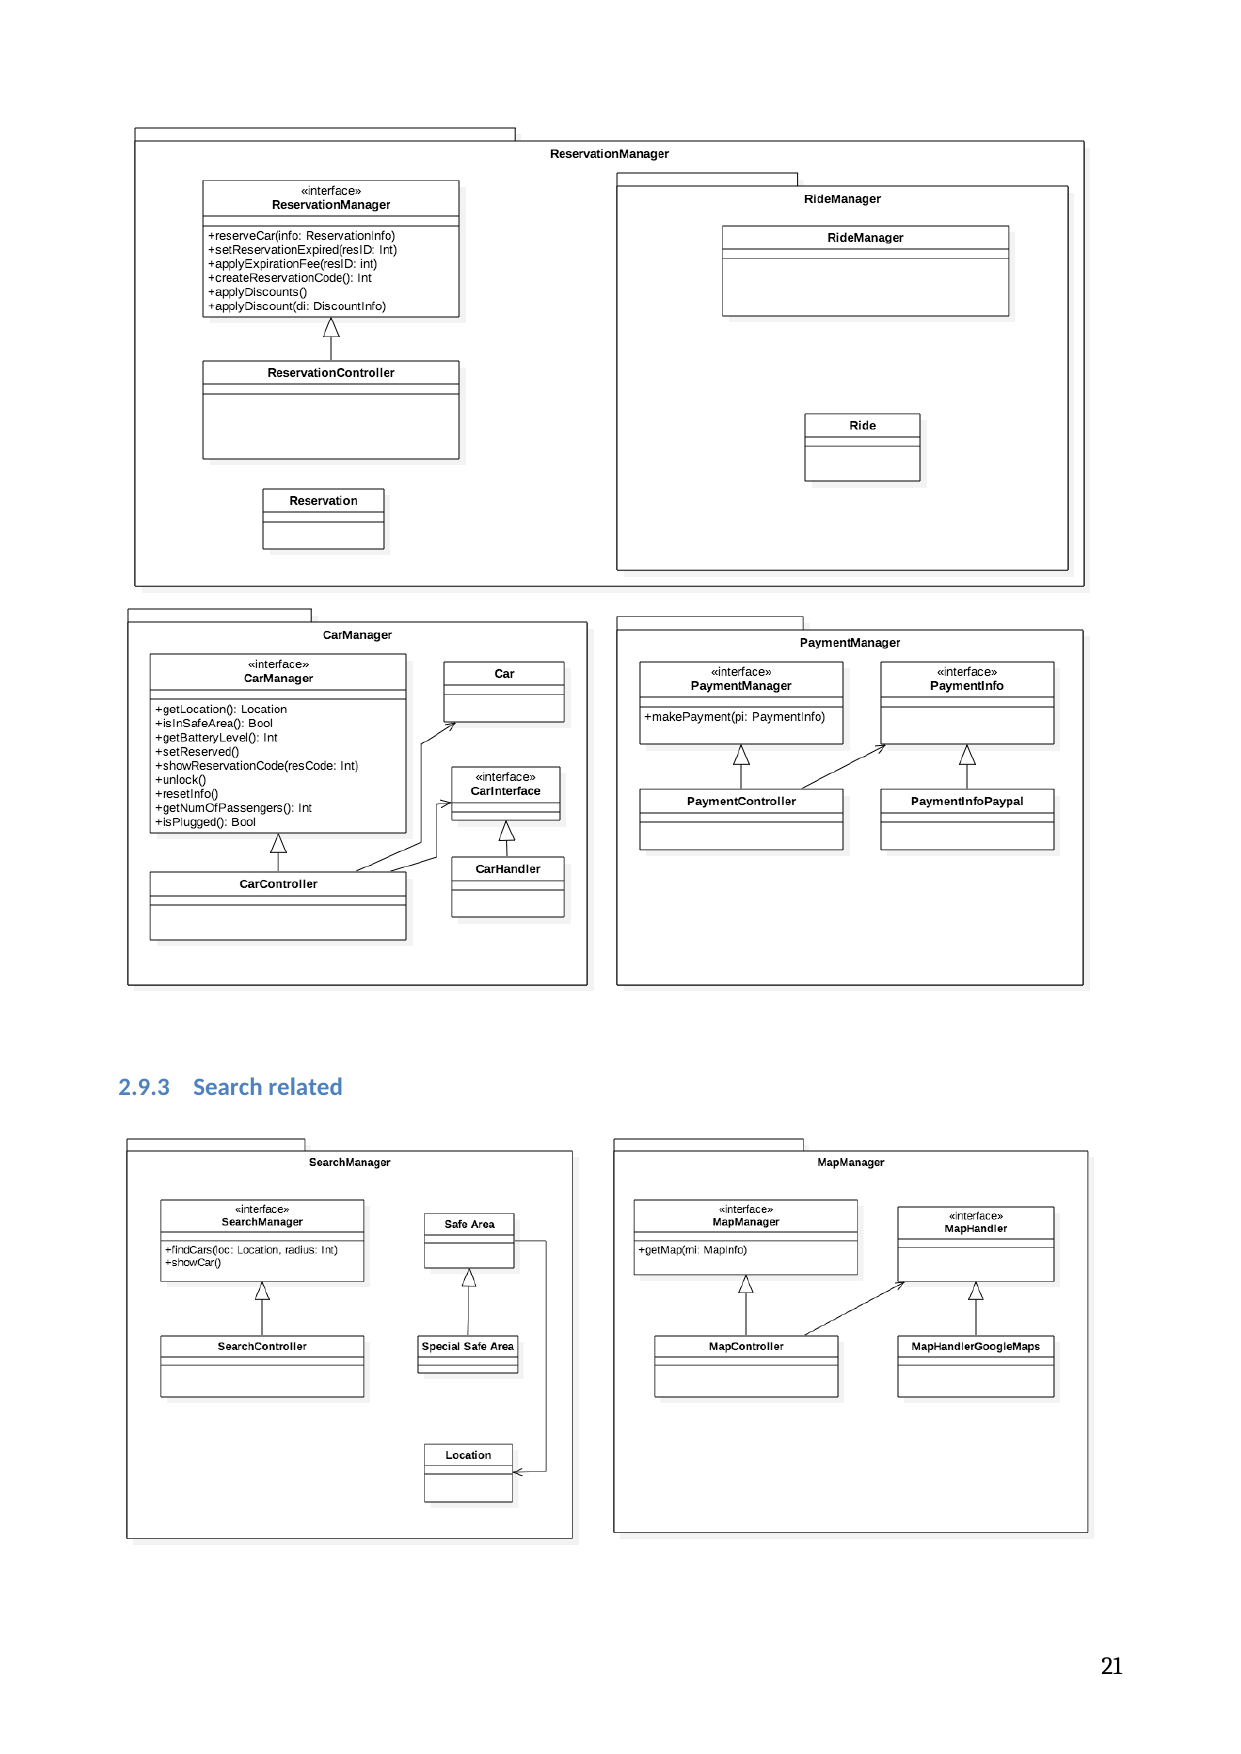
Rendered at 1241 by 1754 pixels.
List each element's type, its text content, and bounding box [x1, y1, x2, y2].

picture [118, 118, 1121, 1022]
picture [118, 1130, 1121, 1572]
subtitle Search related [118, 1071, 1122, 1102]
